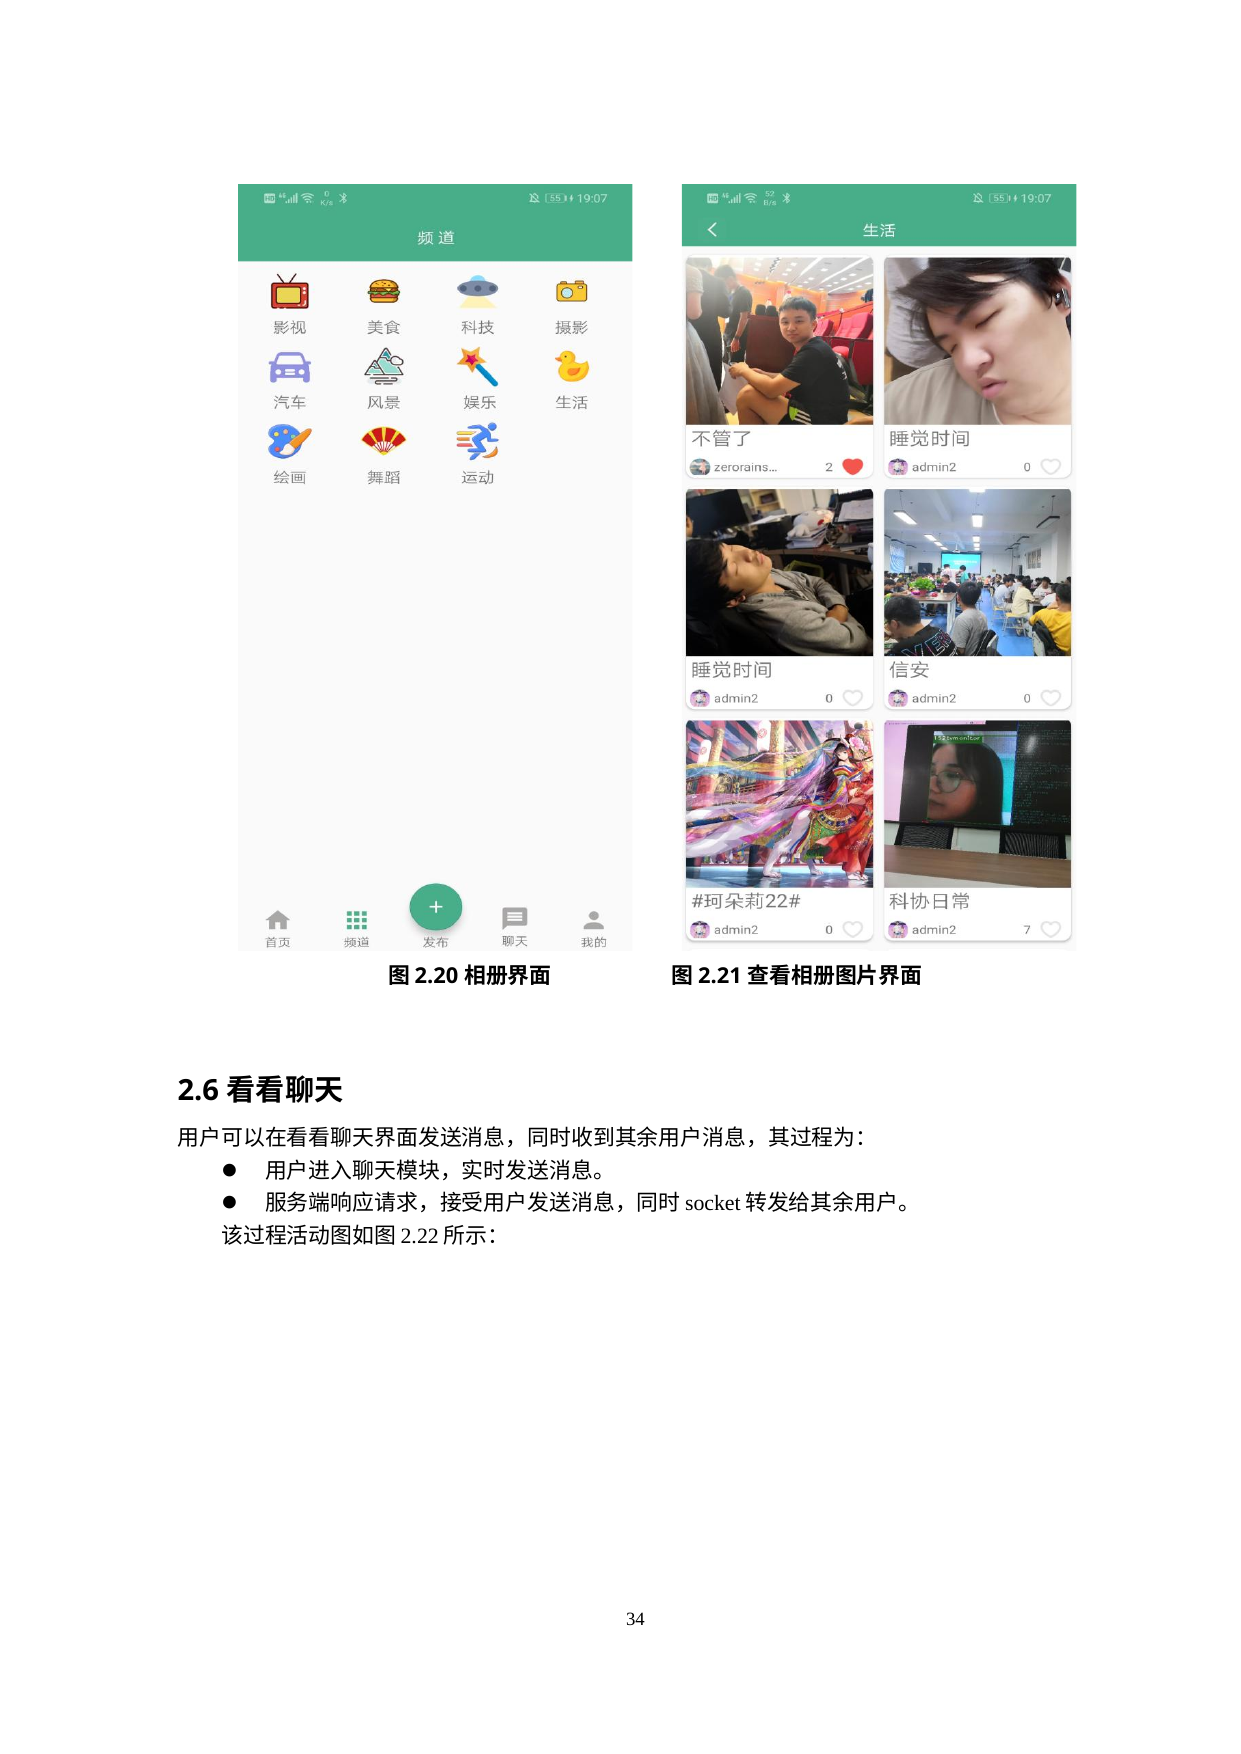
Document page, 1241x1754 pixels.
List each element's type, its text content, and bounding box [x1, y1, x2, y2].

list 用户进入聊天模块，实时发送消息。 [221, 1152, 1093, 1185]
text 图2.20 相册界面 图2.21 查看相册图片界面 [177, 957, 1093, 990]
text 用户可以在看看聊天界面发送消息，同时收到其余用户消息，其过程为： [177, 1120, 1093, 1152]
picture [238, 184, 633, 951]
picture [681, 184, 1077, 951]
text 该过程活动图如图2.22所示： [221, 1217, 1093, 1250]
list 服务端响应请求，接受用户发送消息，同时socket转发给其余用户。 [221, 1185, 1093, 1217]
subtitle 2.6 看看聊天 [177, 1055, 1093, 1120]
